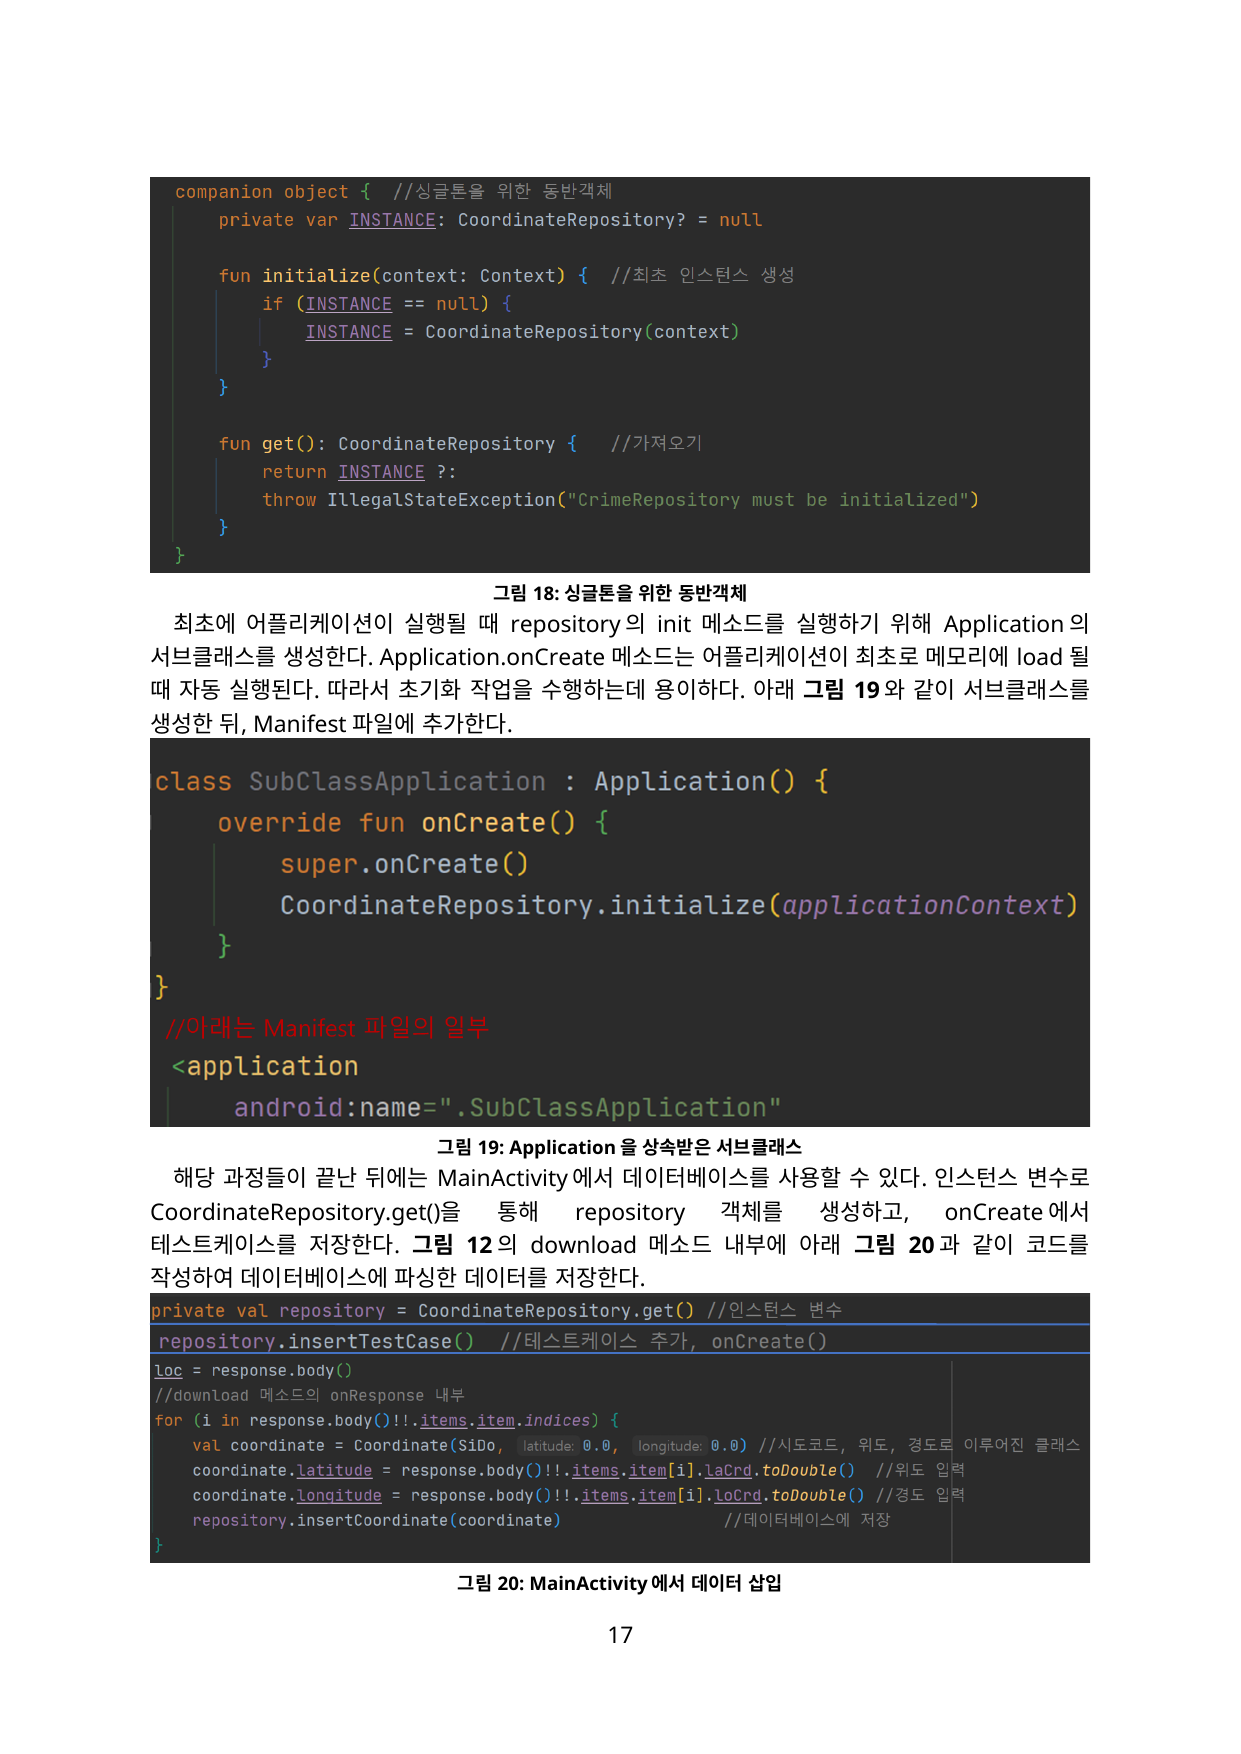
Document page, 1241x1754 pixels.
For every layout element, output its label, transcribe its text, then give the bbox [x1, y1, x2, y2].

picture [150, 738, 1091, 1127]
picture [150, 177, 1091, 573]
text 그림 : MainActivity에서 데이터 삽입 [150, 1563, 1090, 1596]
text 그림 : Application을 상속받은 서브클래스 [150, 1127, 1090, 1160]
text 그림 : 싱글톤을 위한 동반객체 [150, 573, 1090, 606]
text 해당 과정들이 끝난 뒤에는 MainActivity에서 데이터베이스를 사용할 수 있다. 인스턴스 변수로 CoordinateRepository.get()을 통해 repository 객체를 생성하고, onCreate에서 테스트케이스를 저장한다. 그림 12의 download 메소드 내부에 아래 그림 20과 같이 코드를 작성하여 데이터베이스에 파싱한 데이터를 저장한다. [150, 1160, 1090, 1293]
picture [150, 1293, 1091, 1563]
text 최초에 어플리케이션이 실행될 때 repository의 init 메소드를 실행하기 위해 Application의 서브클래스를 생성한다. Application.onCreate 메소드는 어플리케이션이 최초로 메모리에 load 될 때 자동 실행된다. 따라서 초기화 작업을 수행하는데 용이하다. 아래 그림 19와 같이 서브클래스를 생성한 뒤, Manifest 파일에 추가한다. [150, 606, 1090, 738]
